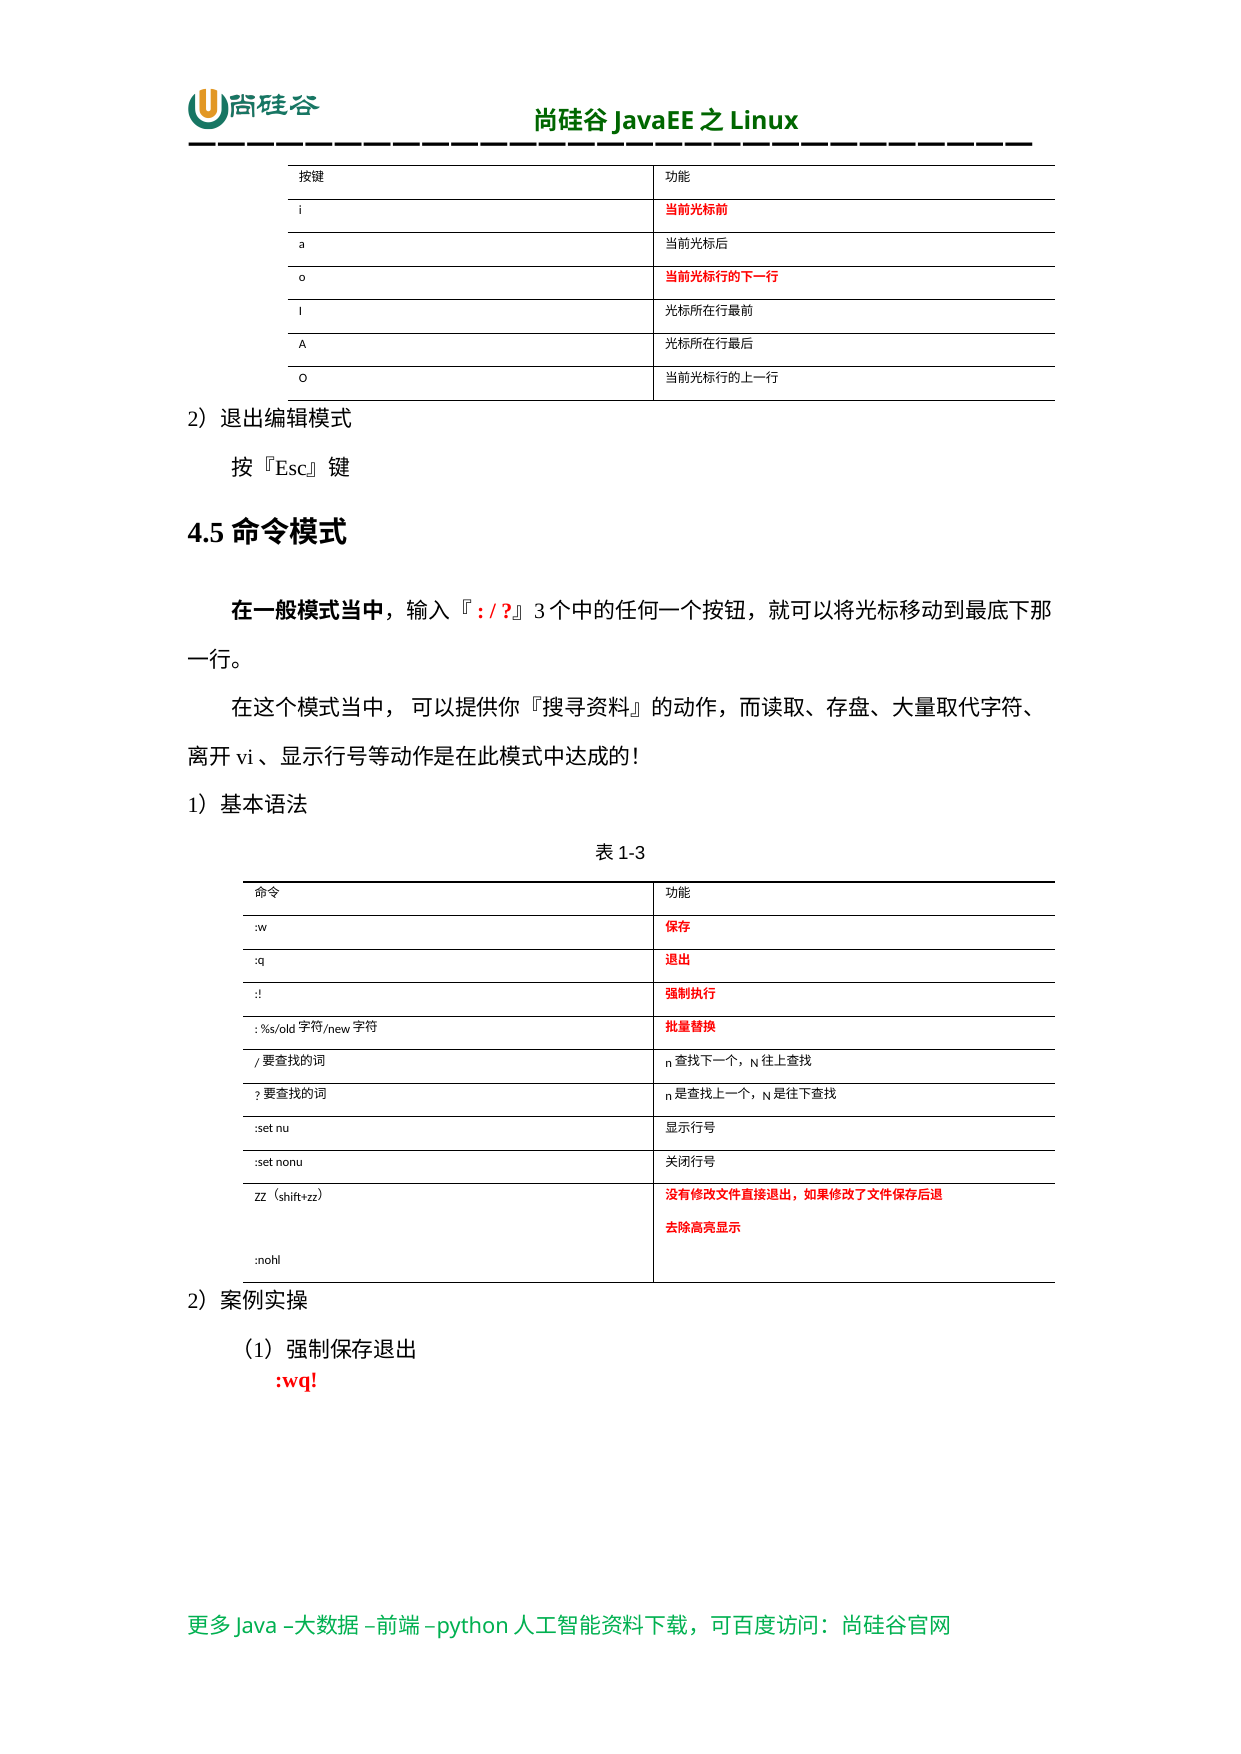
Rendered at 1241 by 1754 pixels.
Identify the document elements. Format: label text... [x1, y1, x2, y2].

table_cell :q [243, 950, 653, 982]
table_cell 批量替换 [654, 1017, 1055, 1049]
text 在一般模式当中，输入『 : / ?』3个中的任何一个按钮，就可以将光标移动到最底下那一行。 [187, 593, 1053, 674]
table_header 功能 [654, 166, 1055, 198]
table_cell ? 要查找的词 [243, 1084, 653, 1116]
table_cell 关闭行号 [654, 1151, 1055, 1183]
table_cell :! [243, 983, 653, 1016]
table_cell n是查找上一个，N是往下查找 [654, 1084, 1055, 1116]
table_cell I [288, 300, 653, 333]
table_cell i [288, 200, 653, 232]
table_cell 显示行号 [654, 1117, 1055, 1150]
text 2）案例实操 [187, 1283, 1053, 1315]
text （1）强制保存退出 [187, 1331, 1053, 1364]
table_cell 光标所在行最后 [654, 334, 1055, 366]
table_cell O [288, 367, 653, 400]
text 2）退出编辑模式 [187, 401, 1053, 433]
table_cell / 要查找的词 [243, 1050, 653, 1083]
table_cell 保存 [654, 916, 1055, 948]
text 1）基本语法 [187, 787, 1053, 819]
table_cell 当前光标前 [654, 200, 1055, 232]
table_cell n 查找下一个，N 往上查找 [654, 1050, 1055, 1083]
text 表1-3 [187, 835, 1053, 868]
table_cell 当前光标后 [654, 233, 1055, 266]
table_cell 没有修改文件直接退出，如果修改了文件保存后退 去除高亮显示 [654, 1184, 1055, 1282]
table_header 按键 [288, 166, 653, 198]
table_cell 当前光标行的下一行 [654, 267, 1055, 299]
text 按『Esc』键 [187, 449, 1053, 482]
table_cell a [288, 233, 653, 266]
table_header 命令 [243, 883, 653, 915]
table_cell 强制执行 [654, 983, 1055, 1016]
text :wq! [231, 1364, 1053, 1396]
picture [187, 88, 321, 130]
table_cell :set nu [243, 1117, 653, 1150]
table_cell 当前光标行的上一行 [654, 367, 1055, 400]
table_cell o [288, 267, 653, 299]
subtitle 4.5 命令模式 [187, 497, 1053, 562]
table_cell : %s/old字符/new字符 [243, 1017, 653, 1049]
table_cell ZZ（shift+zz） :nohl [243, 1184, 653, 1282]
text 在这个模式当中， 可以提供你『搜寻资料』的动作，而读取、存盘、大量取代字符、离开 vi 、显示行号等动作是在此模式中达成的！ [187, 690, 1053, 771]
table_cell :set nonu [243, 1151, 653, 1183]
table_cell 光标所在行最前 [654, 300, 1055, 333]
table_header 功能 [654, 883, 1055, 915]
table_cell A [288, 334, 653, 366]
table_cell 退出 [654, 950, 1055, 982]
table_cell :w [243, 916, 653, 948]
